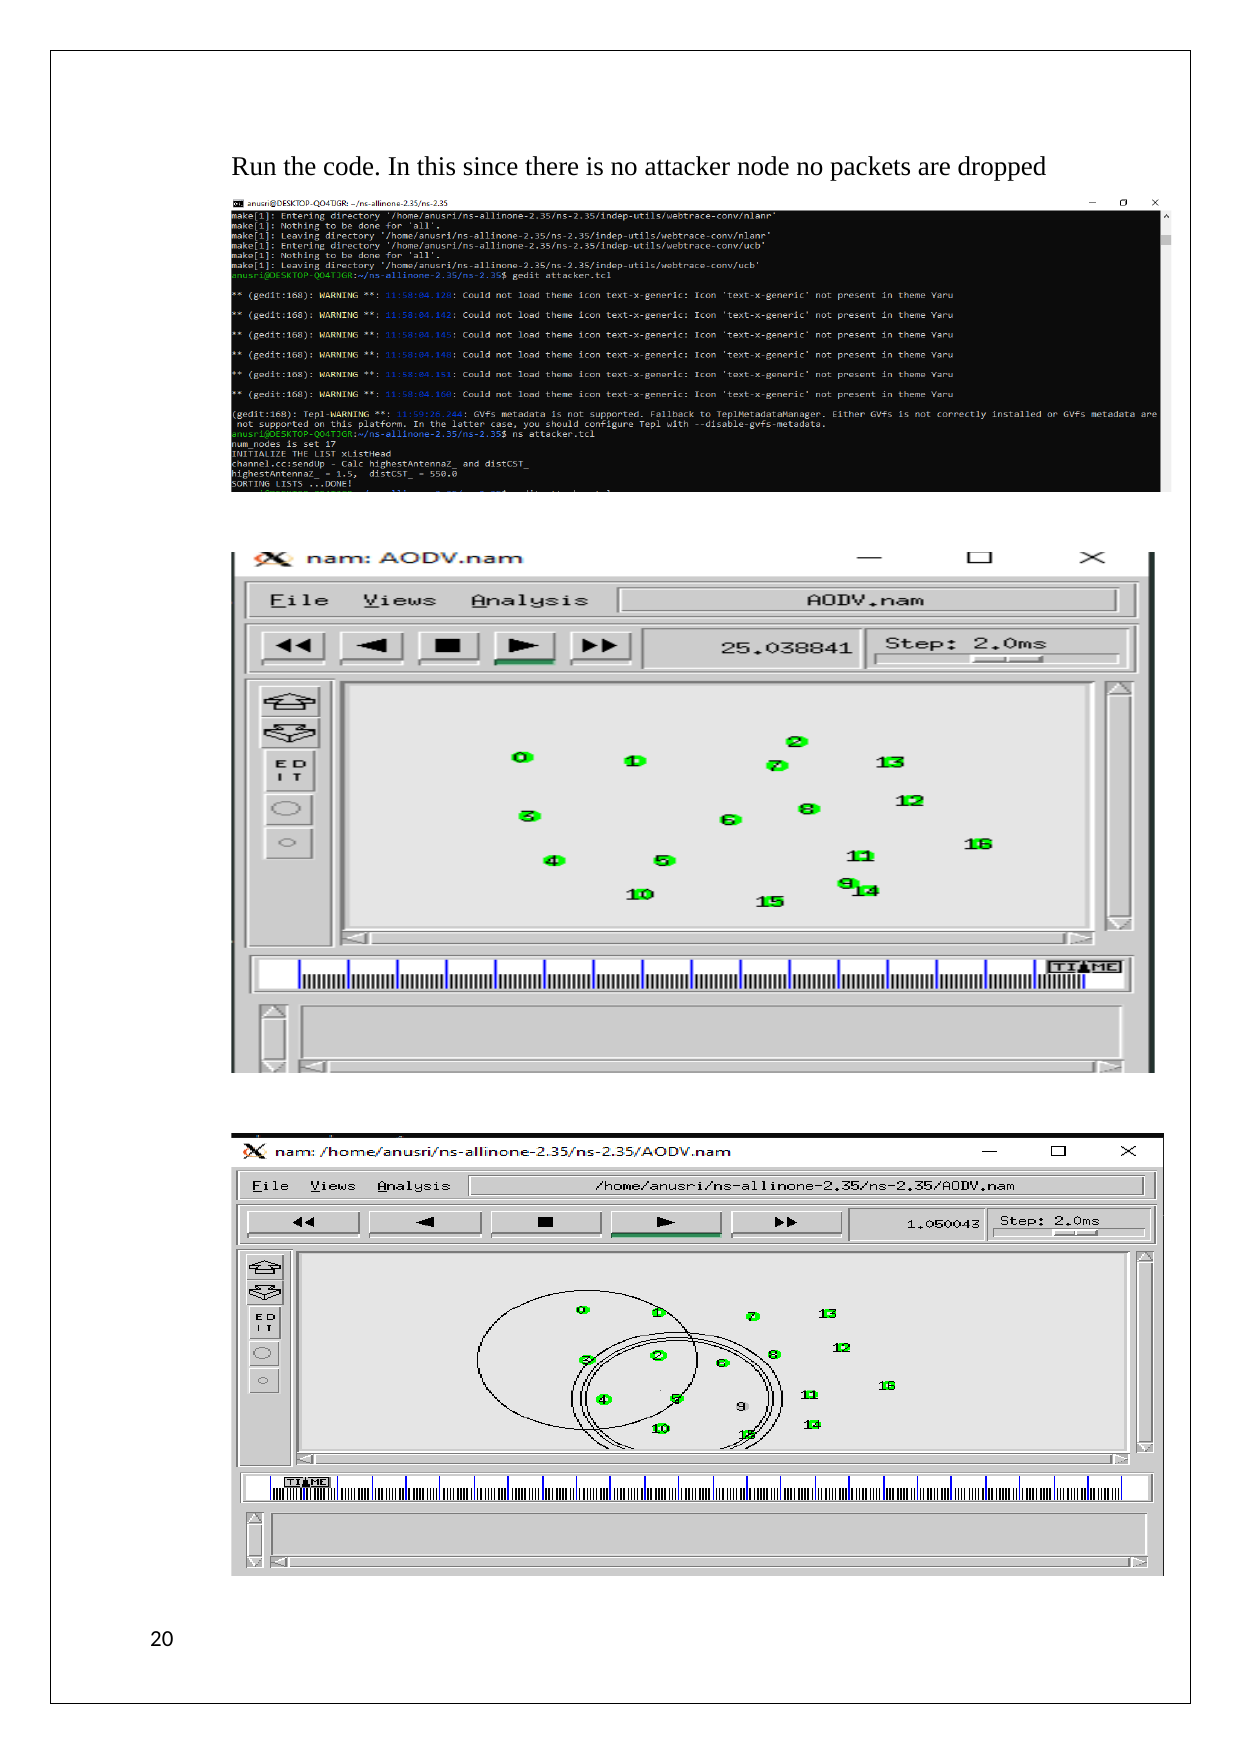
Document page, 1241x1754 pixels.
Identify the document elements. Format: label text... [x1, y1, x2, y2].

picture [231, 552, 1155, 1073]
picture [231, 196, 1172, 492]
picture [231, 1133, 1164, 1576]
list Run the code. In this since there is no attacker node no packets are dropped [231, 150, 1090, 181]
